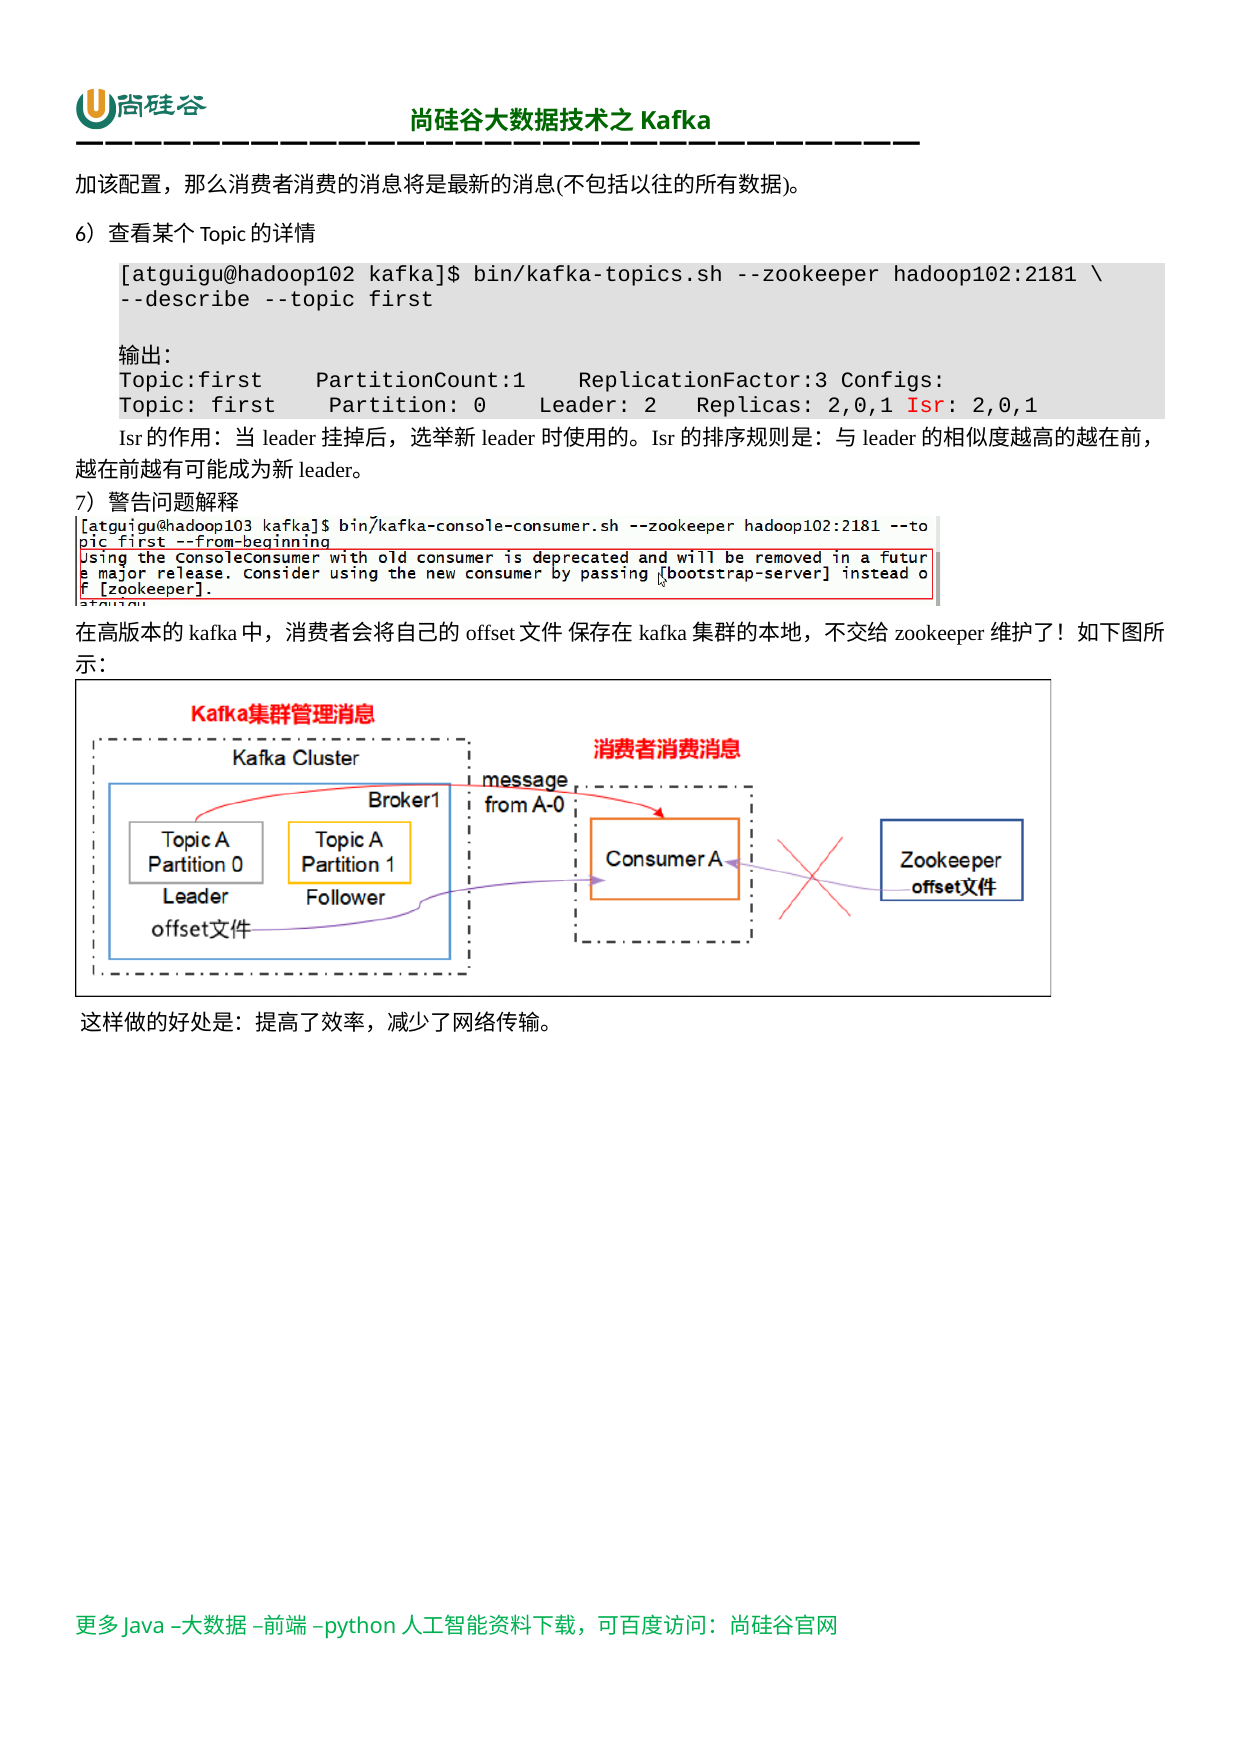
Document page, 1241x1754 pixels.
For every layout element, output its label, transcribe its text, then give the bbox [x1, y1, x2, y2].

text 这样做的好处是：提高了效率，减少了网络传输。 [75, 1004, 1165, 1037]
text Topic:first PartitionCount:1 ReplicationFactor:3 Configs: [119, 369, 1165, 394]
text Isr的作用：当 leader 挂掉后，选举新 leader 时使用的。Isr 的排序规则是：与 leader 的相似度越高的越在前，越在前越有可能成为新 leader。 [75, 419, 1165, 484]
picture [75, 516, 941, 606]
text 在高版本的kafka中，消费者会将自己的 offset文件 保存在 kafka 集群的本地，不交给 zookeeper 维护了！如下图所示： [75, 614, 1165, 679]
picture [75, 88, 208, 130]
text 输出： [119, 338, 1165, 369]
text 6）查看某个Topic的详情 [75, 215, 1165, 248]
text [75, 167, 1165, 199]
text --describe --topic first [119, 288, 1165, 313]
text [atguigu@hadoop102 kafka]$ bin/kafka-topics.sh --zookeeper hadoop102:2181 \ [119, 263, 1165, 288]
text Topic: first Partition: 0 Leader: 2 Replicas: 2,0,1 Isr: 2,0,1 [119, 394, 1165, 419]
text 7）警告问题解释 [75, 484, 1165, 517]
picture [75, 679, 1052, 997]
